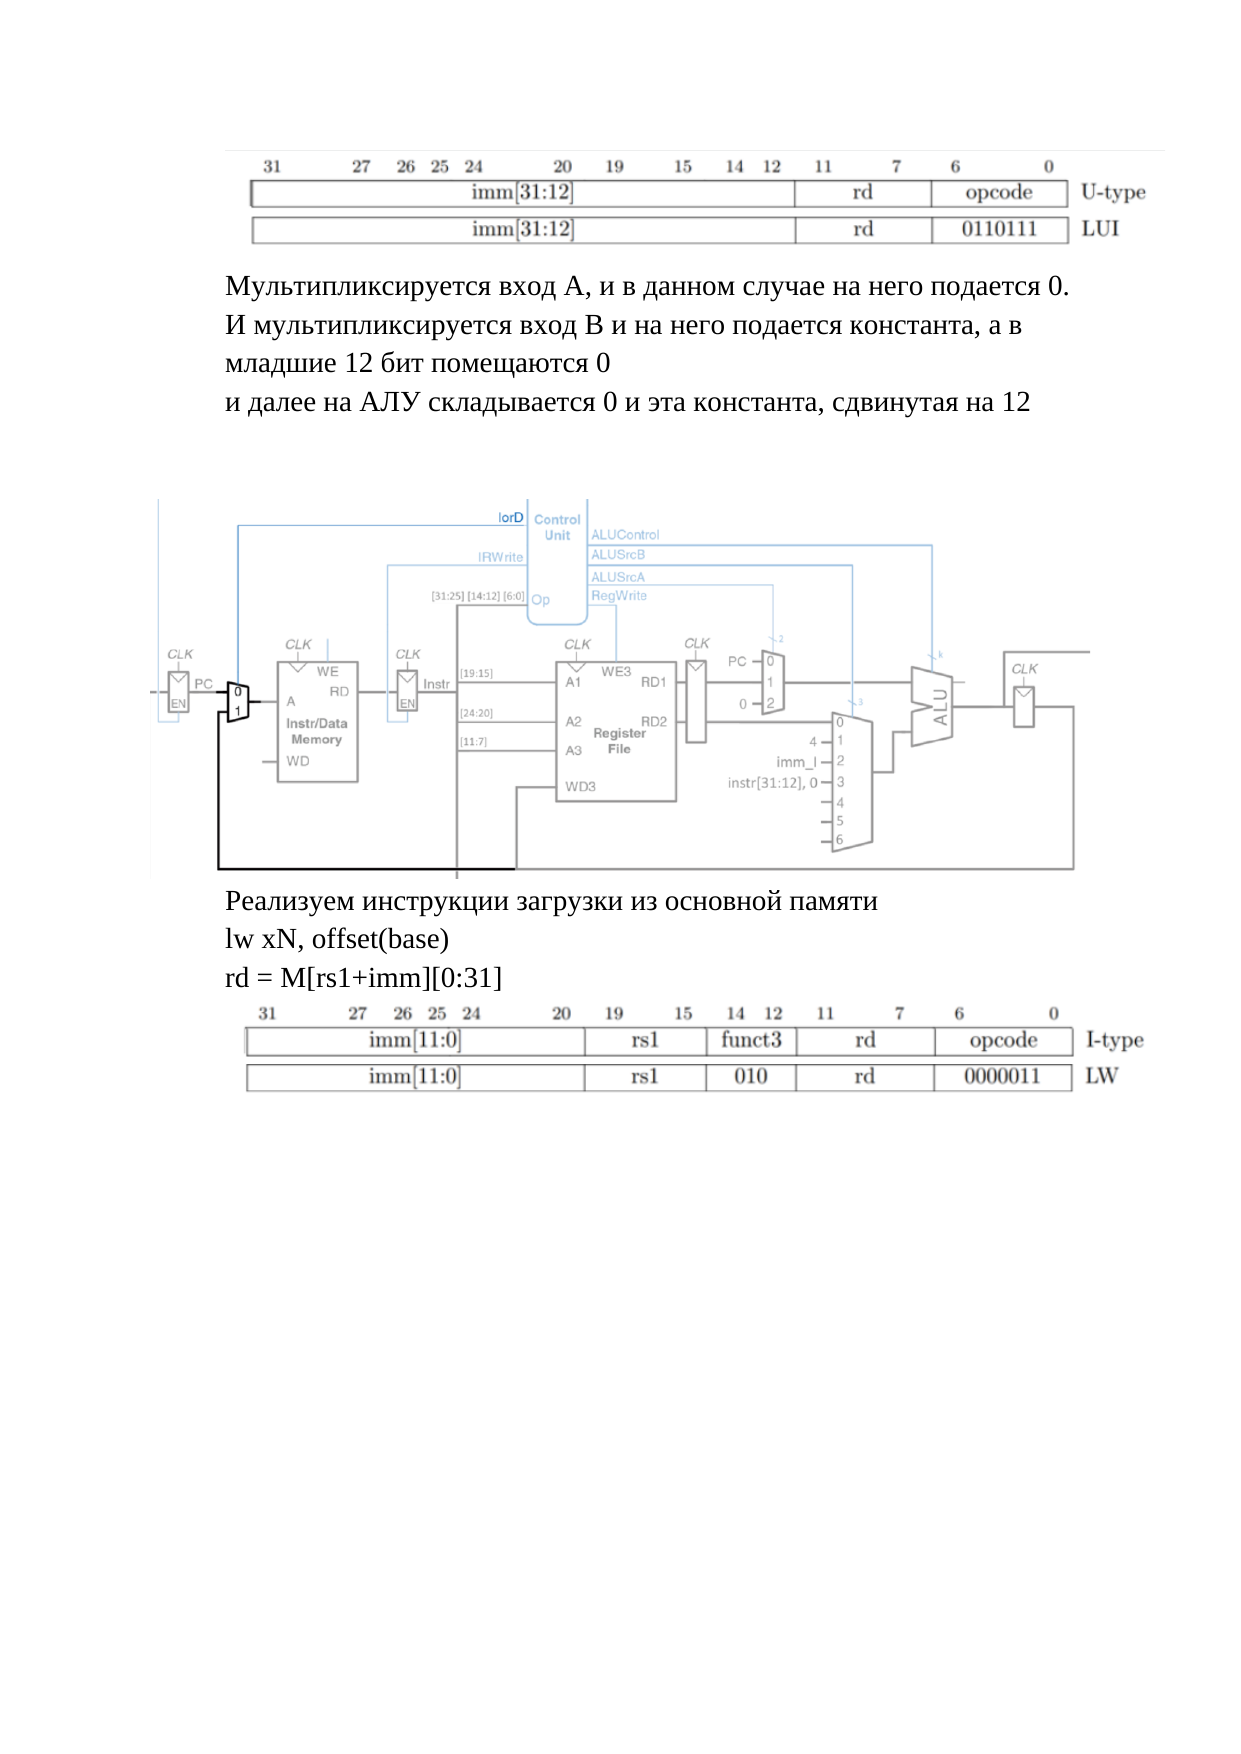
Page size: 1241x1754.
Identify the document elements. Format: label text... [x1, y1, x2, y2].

text lw xN, offset(base) [225, 921, 1090, 955]
picture [225, 150, 1166, 265]
text rd = M[rs1+imm][0:31] [225, 960, 1090, 993]
picture [150, 499, 1091, 879]
text Мультипликсируется вход А, и в данном случае на него подается 0. И мультипликсируется вход В и на него подается константа, а в младшие 12 бит помещаются 0 [225, 268, 1090, 379]
text Реализуем инструкции загрузки из основной памяти [225, 883, 1090, 916]
text и далее на АЛУ складывается 0 и эта константа, сдвинутая на 12 [225, 384, 1090, 418]
picture [225, 998, 1166, 1101]
